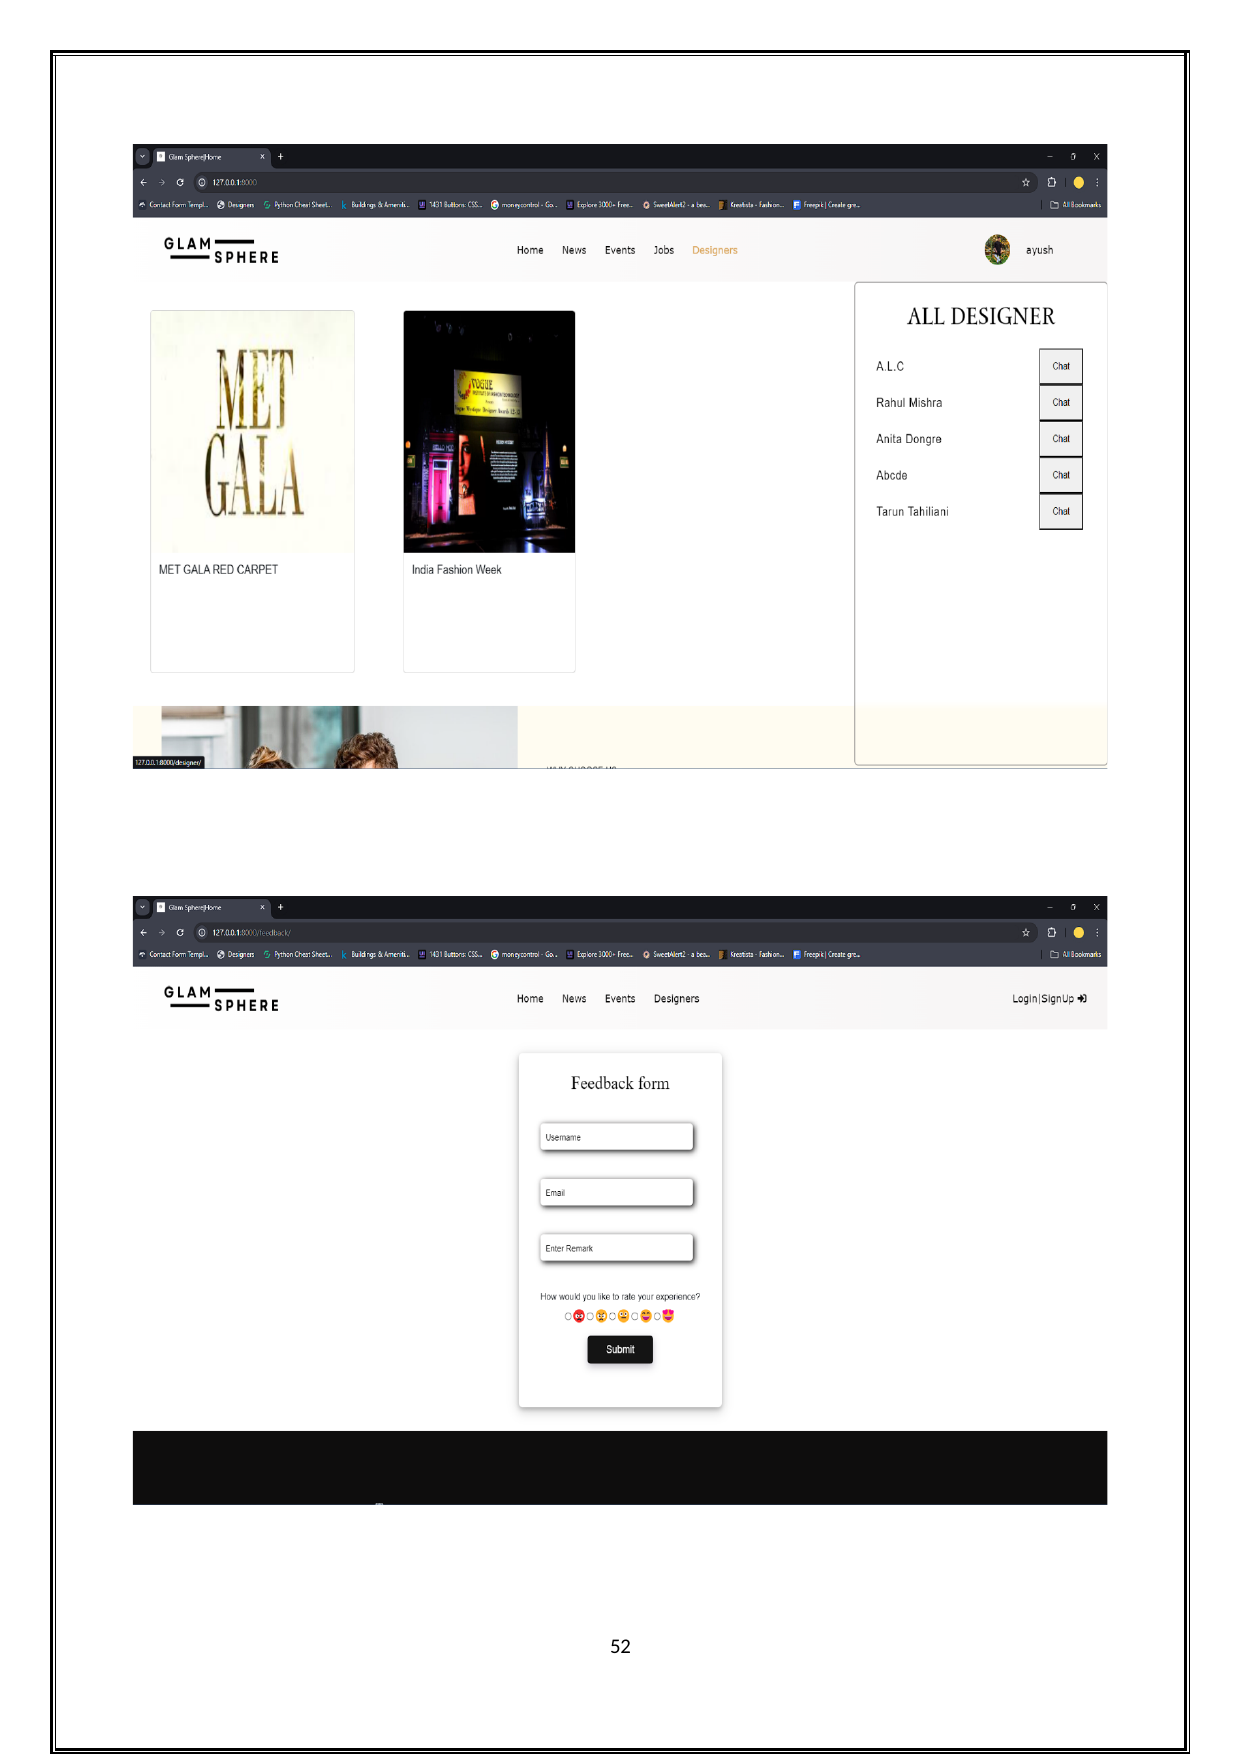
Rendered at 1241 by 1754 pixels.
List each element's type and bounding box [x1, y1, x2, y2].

picture [132, 144, 1108, 769]
picture [132, 896, 1108, 1505]
